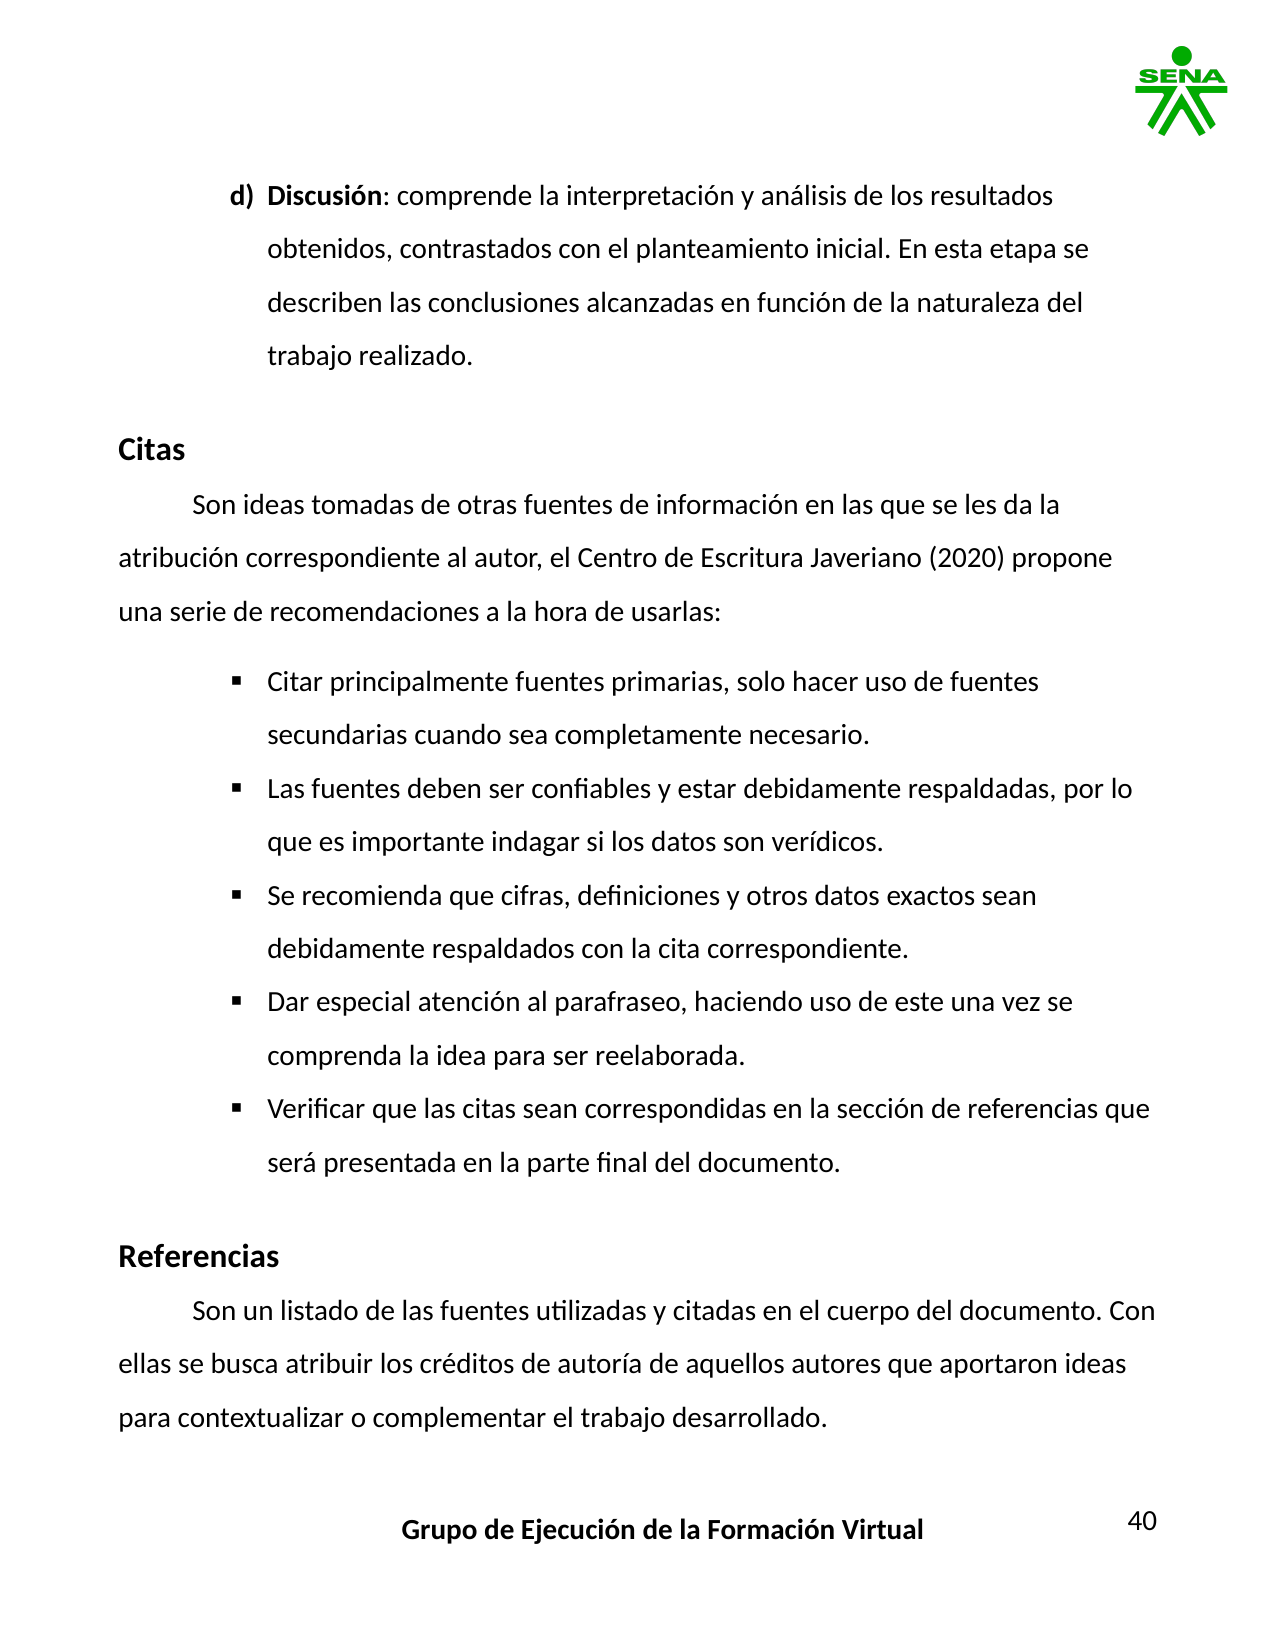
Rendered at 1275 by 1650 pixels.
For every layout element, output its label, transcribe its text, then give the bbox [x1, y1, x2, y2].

subtitle Referencias [118, 1235, 1157, 1275]
picture [1135, 46, 1228, 136]
list Dar especial atención al parafraseo, haciendo uso de este una vez se comprenda la idea para ser reelaborada. [229, 983, 1157, 1072]
list Citar principalmente fuentes primarias, solo hacer uso de fuentes secundarias cuando sea completamente necesario. [229, 663, 1157, 752]
list Verificar que las citas sean correspondidas en la sección de referencias que será presentada en la parte final del documento. [229, 1090, 1157, 1179]
subtitle Citas [118, 428, 1157, 469]
list Se recomienda que cifras, definiciones y otros datos exactos sean debidamente respaldados con la cita correspondiente. [229, 877, 1157, 966]
text Son ideas tomadas de otras fuentes de información en las que se les da la atribución correspondiente al autor, el Centro de Escritura Javeriano (2020) propone una serie de recomendaciones a la hora de usarlas: [118, 486, 1157, 628]
list Discusión: comprende la interpretación y análisis de los resultados obtenidos, contrastados con el planteamiento inicial. En esta etapa se describen las conclusiones alcanzadas en función de la naturaleza del trabajo realizado. [229, 177, 1157, 373]
list Las fuentes deben ser confiables y estar debidamente respaldadas, por lo que es importante indagar si los datos son verídicos. [229, 770, 1157, 859]
text Son un listado de las fuentes utilizadas y citadas en el cuerpo del documento. Con ellas se busca atribuir los créditos de autoría de aquellos autores que aportaron ideas para contextualizar o complementar el trabajo desarrollado. [118, 1292, 1157, 1434]
